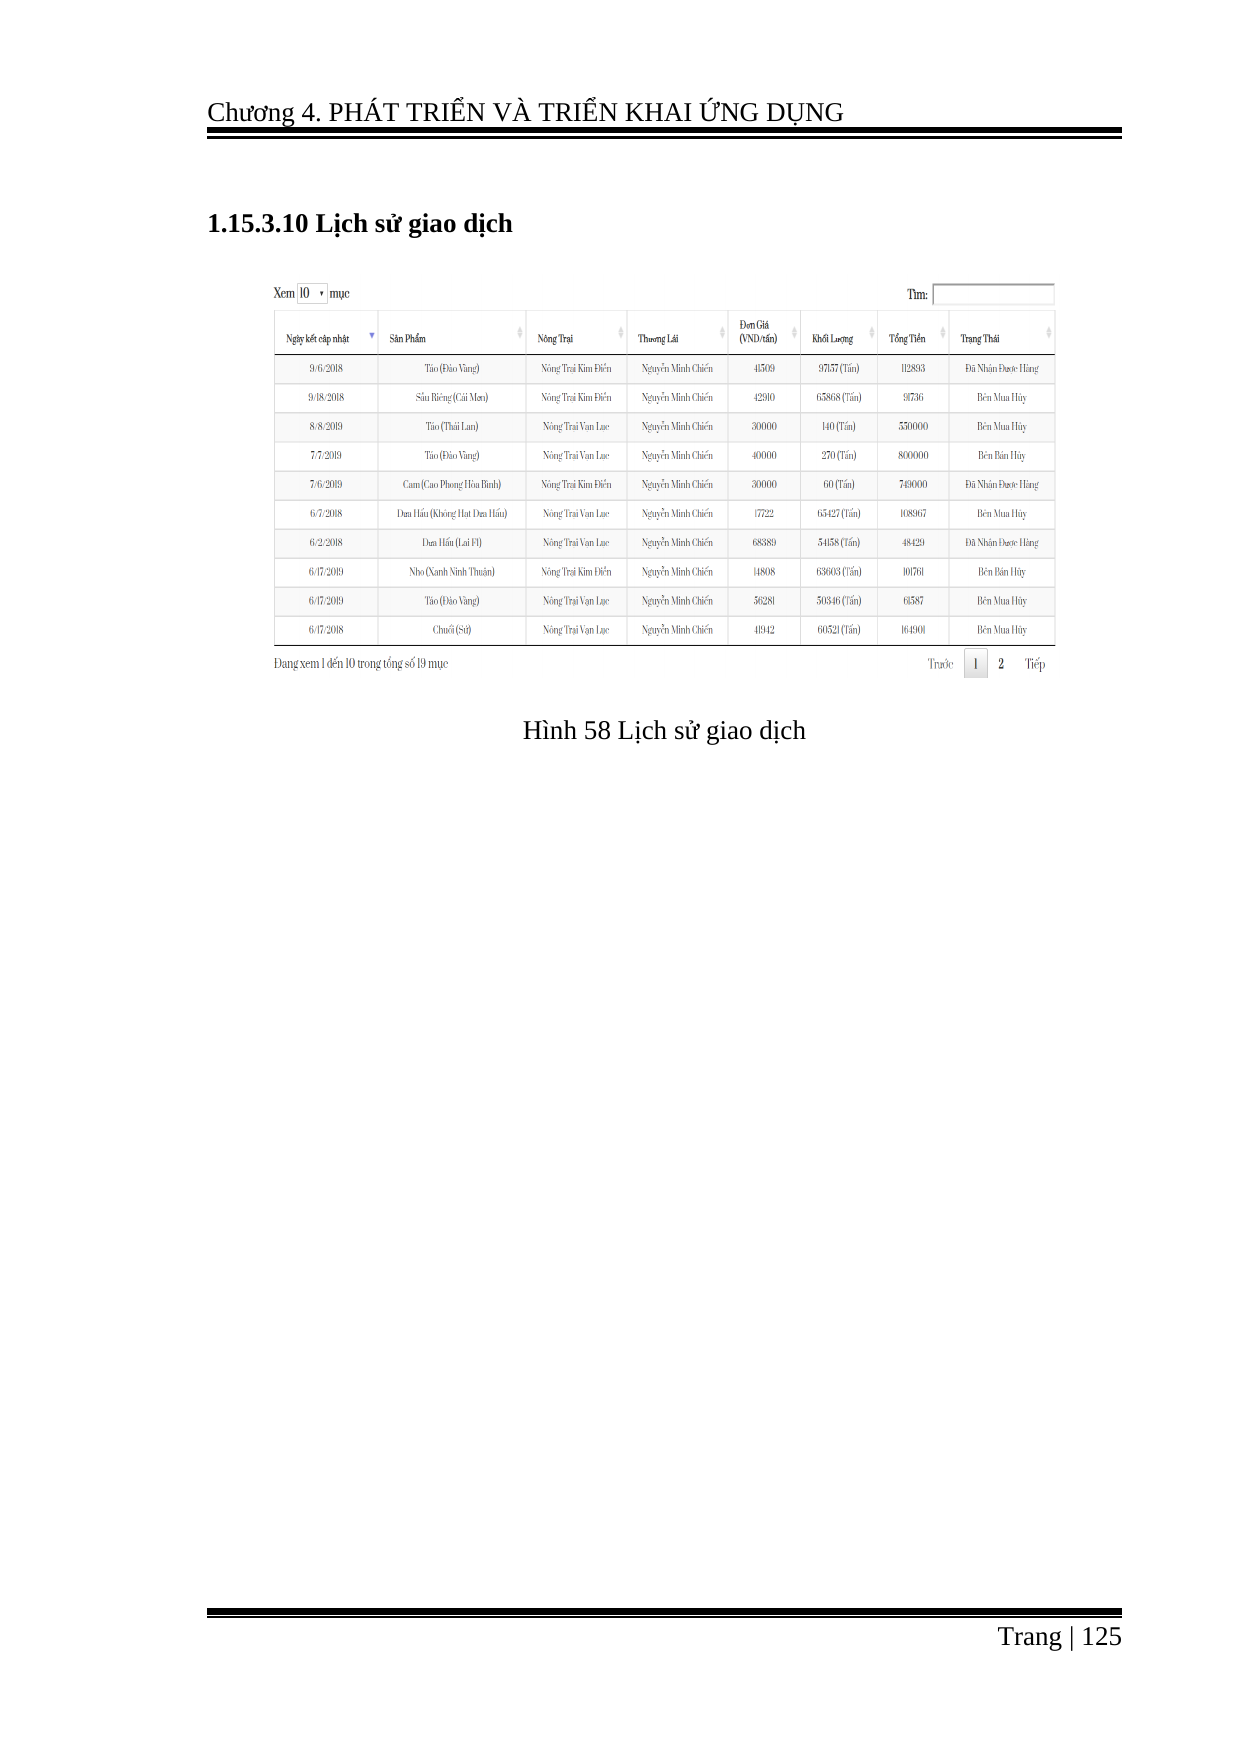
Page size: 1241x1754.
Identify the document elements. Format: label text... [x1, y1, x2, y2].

subtitle Lịch sử giao dịch [207, 207, 1122, 238]
text Hình 58 Lịch sử giao dịch [207, 714, 1122, 745]
picture [269, 274, 1060, 678]
